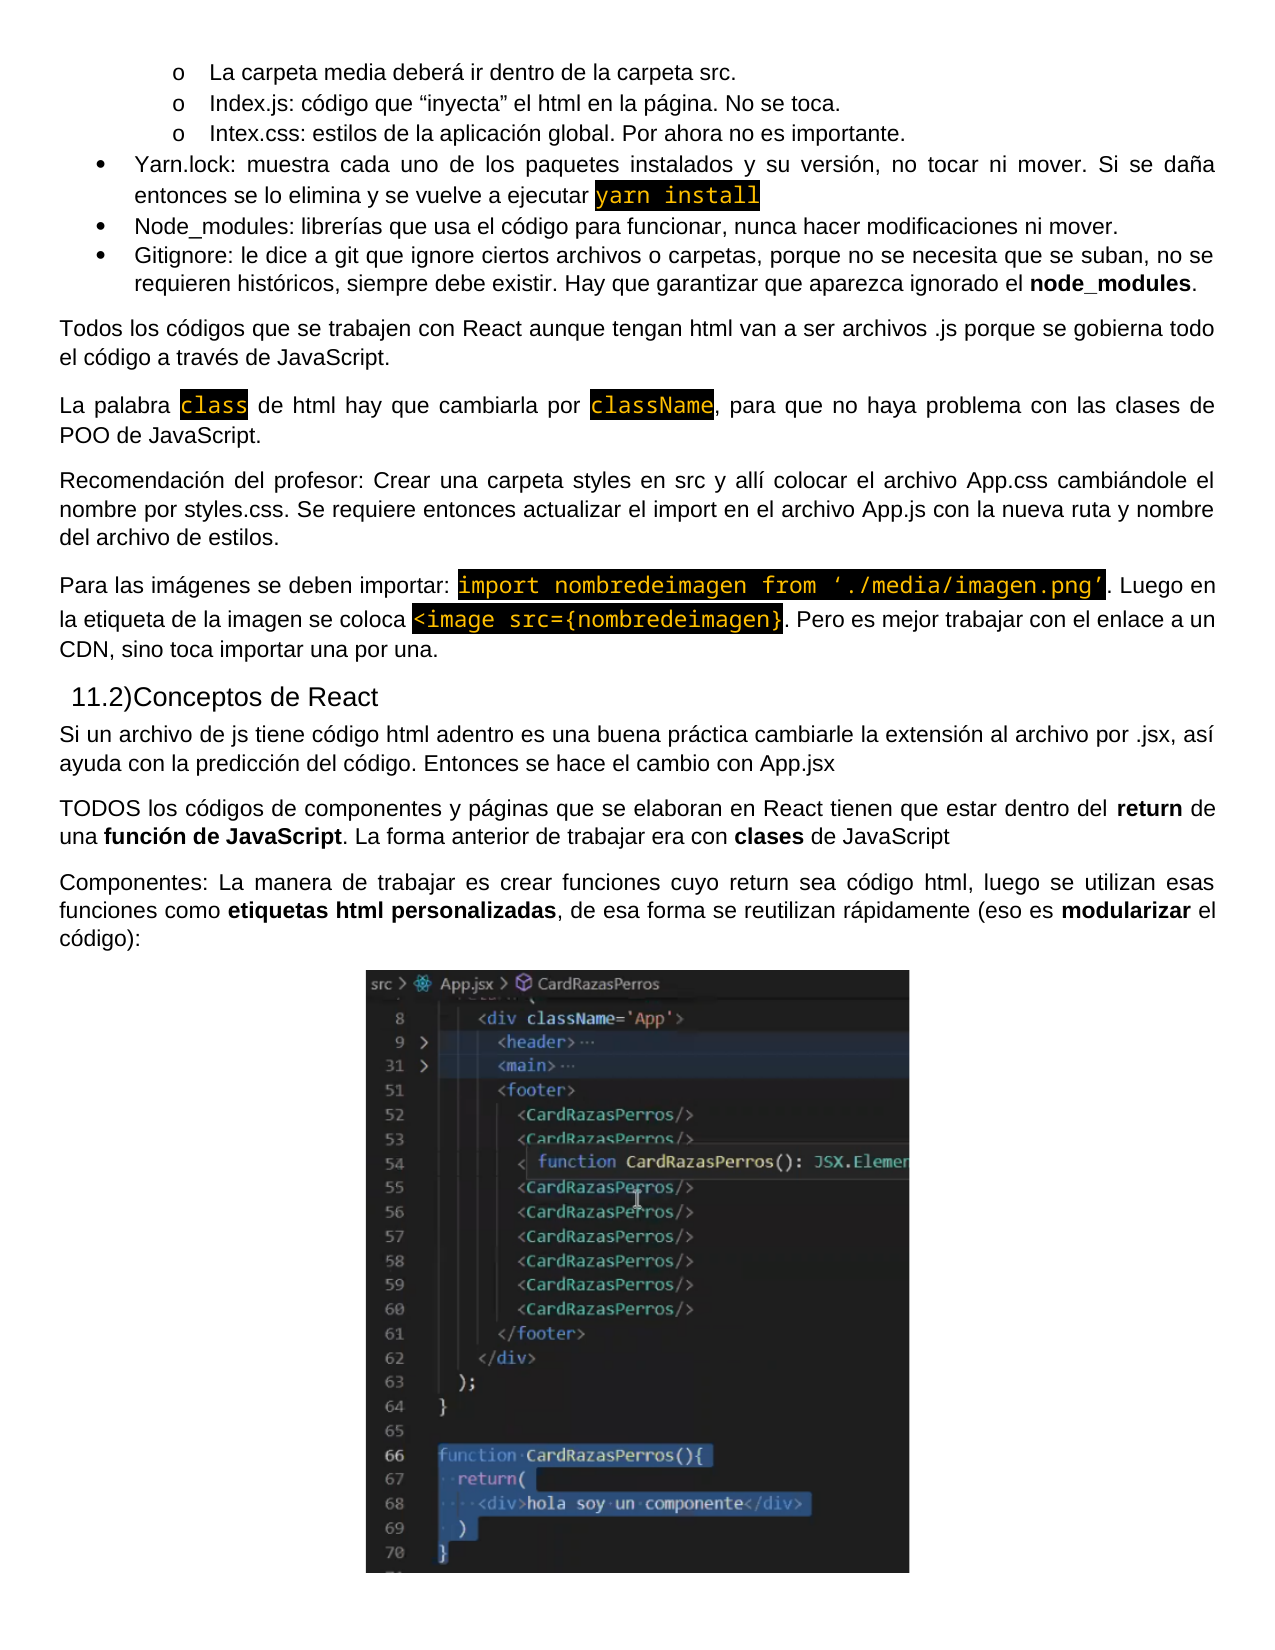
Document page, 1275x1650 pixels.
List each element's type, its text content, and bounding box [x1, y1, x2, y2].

list Yarn.lock: muestra cada uno de los paquetes instalados y su versión, no tocar ni mover. Si se daña entonces se lo elimina y se vuelve a ejecutar yarn install [97, 151, 1216, 211]
text Para las imágenes se deben importar: import nombredeimagen from ‘./media/imagen.png’. Luego en la etiqueta de la imagen se coloca <image src={nombredeimagen}. Pero es mejor trabajar con el enlace a un CDN, sino toca importar una por una. [59, 569, 1216, 663]
list La carpeta media deberá ir dentro de la carpeta src. [172, 59, 1216, 87]
text Todos los códigos que se trabajen con React aunque tengan html van a ser archivos .js porque se gobierna todo el código a través de JavaScript. [59, 315, 1216, 370]
text La palabra class de html hay que cambiarla por className, para que no haya problema con las clases de POO de JavaScript. [59, 389, 1216, 448]
list Index.js: código que “inyecta” el html en la página. No se toca. [172, 89, 1216, 118]
list Gitignore: le dice a git que ignore ciertos archivos o carpetas, porque no se necesita que se suban, no se requieren históricos, siempre debe existir. Hay que garantizar que aparezca ignorado el node_modules. [97, 242, 1216, 296]
text TODOS los códigos de componentes y páginas que se elaboran en React tienen que estar dentro del return de una función de JavaScript. La forma anterior de trabajar era con clases de JavaScript [59, 795, 1216, 850]
list Intex.css: estilos de la aplicación global. Por ahora no es importante. [172, 120, 1216, 148]
picture [365, 970, 910, 1573]
subtitle Conceptos de React [71, 681, 1216, 713]
text Componentes: La manera de trabajar es crear funciones cuyo return sea código html, luego se utilizan esas funciones como etiquetas html personalizadas, de esa forma se reutilizan rápidamente (eso es modularizar el código): [59, 868, 1216, 952]
text Si un archivo de js tiene código html adentro es una buena práctica cambiarle la extensión al archivo por .jsx, así ayuda con la predicción del código. Entonces se hace el cambio con App.jsx [59, 721, 1216, 776]
list Node_modules: librerías que usa el código para funcionar, nunca hacer modificaciones ni mover. [97, 213, 1216, 239]
text Recomendación del profesor: Crear una carpeta styles en src y allí colocar el archivo App.css cambiándole el nombre por styles.css. Se requiere entonces actualizar el import en el archivo App.js con la nueva ruta y nombre del archivo de estilos. [59, 467, 1216, 550]
